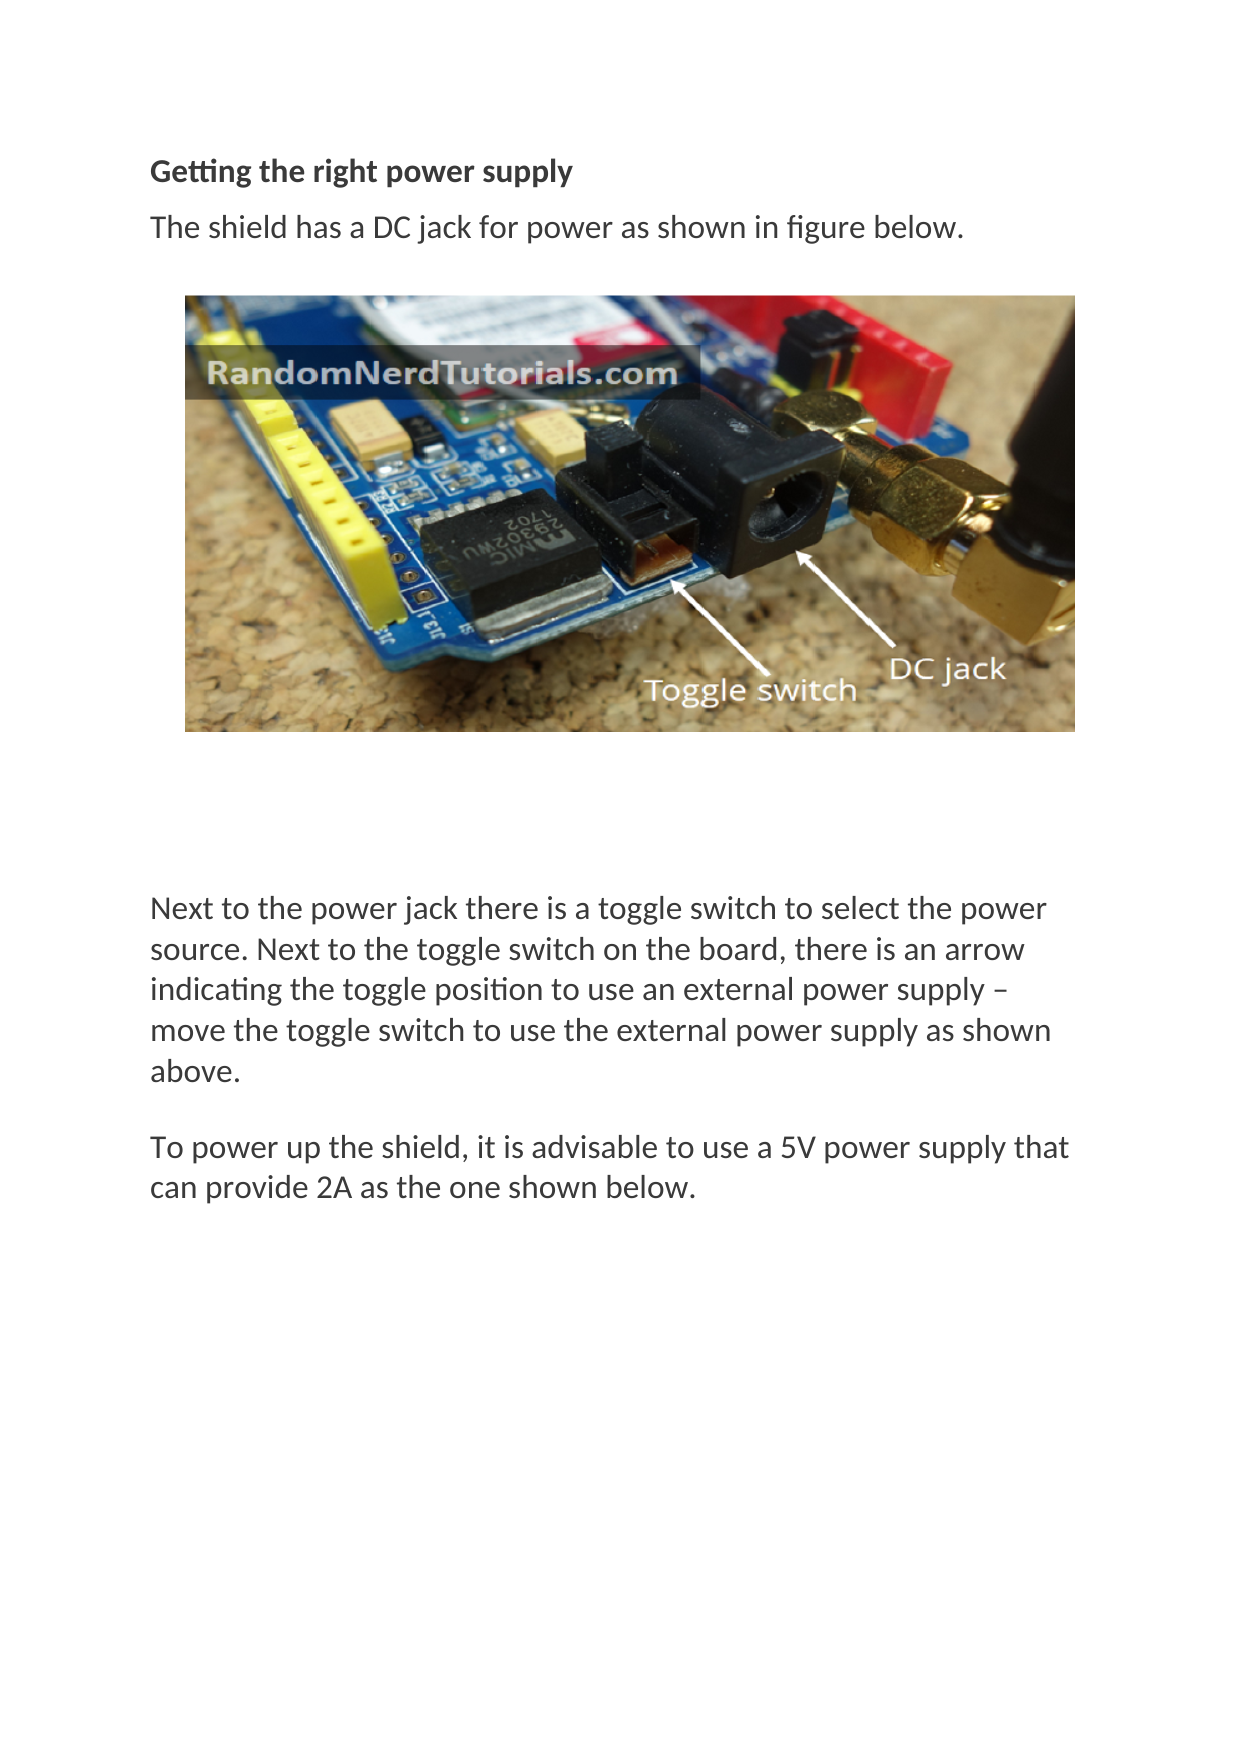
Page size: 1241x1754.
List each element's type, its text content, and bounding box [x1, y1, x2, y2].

text Next to the power jack there is a toggle switch to select the power source. Next to the toggle switch on the board, there is an arrow indicating the toggle position to use an external power supply – move the toggle switch to use the external power supply as shown above. [150, 887, 1090, 1091]
text The shield has a DC jack for power as shown in figure below. [150, 206, 1090, 247]
subtitle Getting the right power supply [150, 150, 1090, 191]
picture [150, 282, 1091, 747]
text To power up the shield, it is advisable to use a 5V power supply that can provide 2A as the one shown below. [150, 1126, 1090, 1207]
